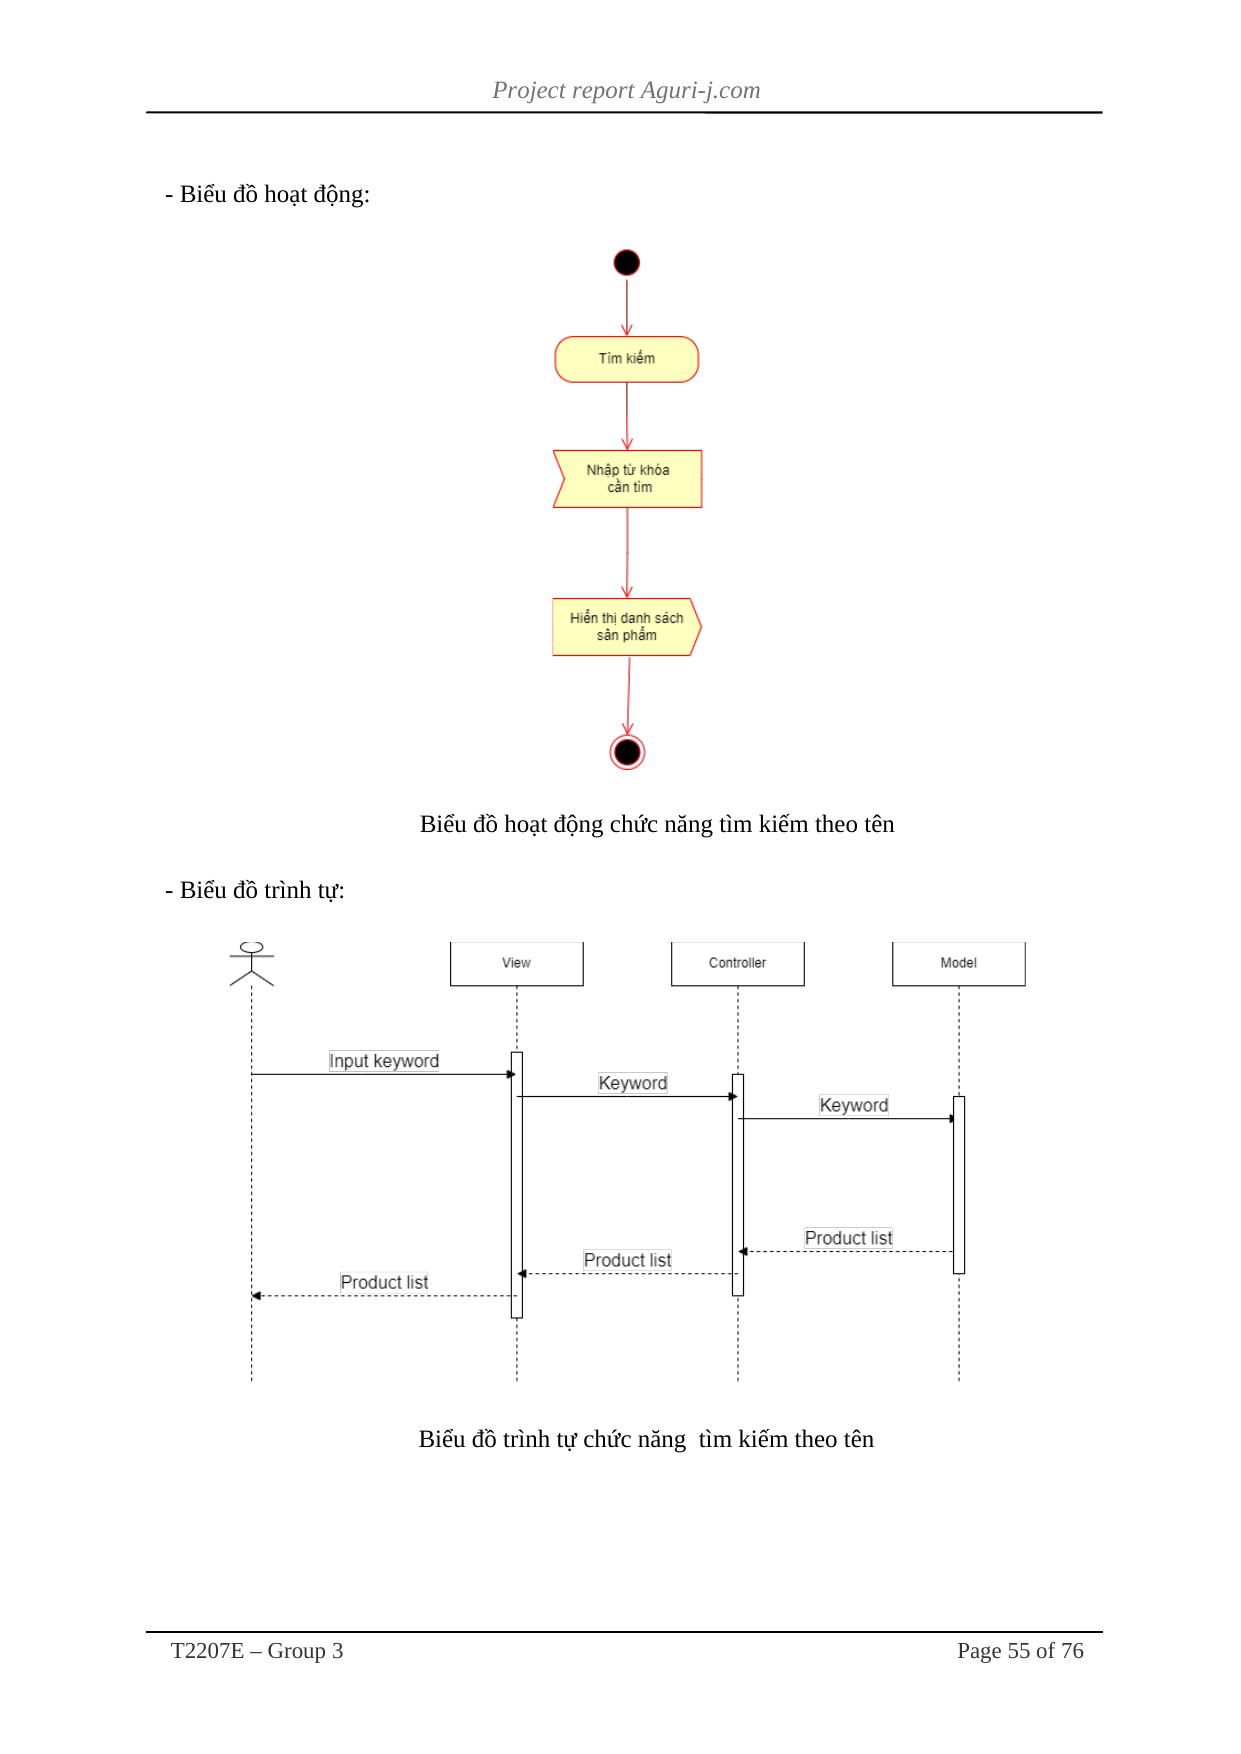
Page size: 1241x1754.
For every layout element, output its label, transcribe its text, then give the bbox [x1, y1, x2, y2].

text - Biểu đồ trình tự: [165, 876, 1090, 904]
text - Biểu đồ hoạt động: [165, 179, 1090, 208]
picture [229, 942, 1026, 1385]
text Biểu đồ hoạt động chức năng tìm kiếm theo tên [202, 809, 1090, 838]
picture [552, 245, 703, 770]
text Biểu đồ trình tự chức năng tìm kiếm theo tên [202, 1424, 1090, 1453]
